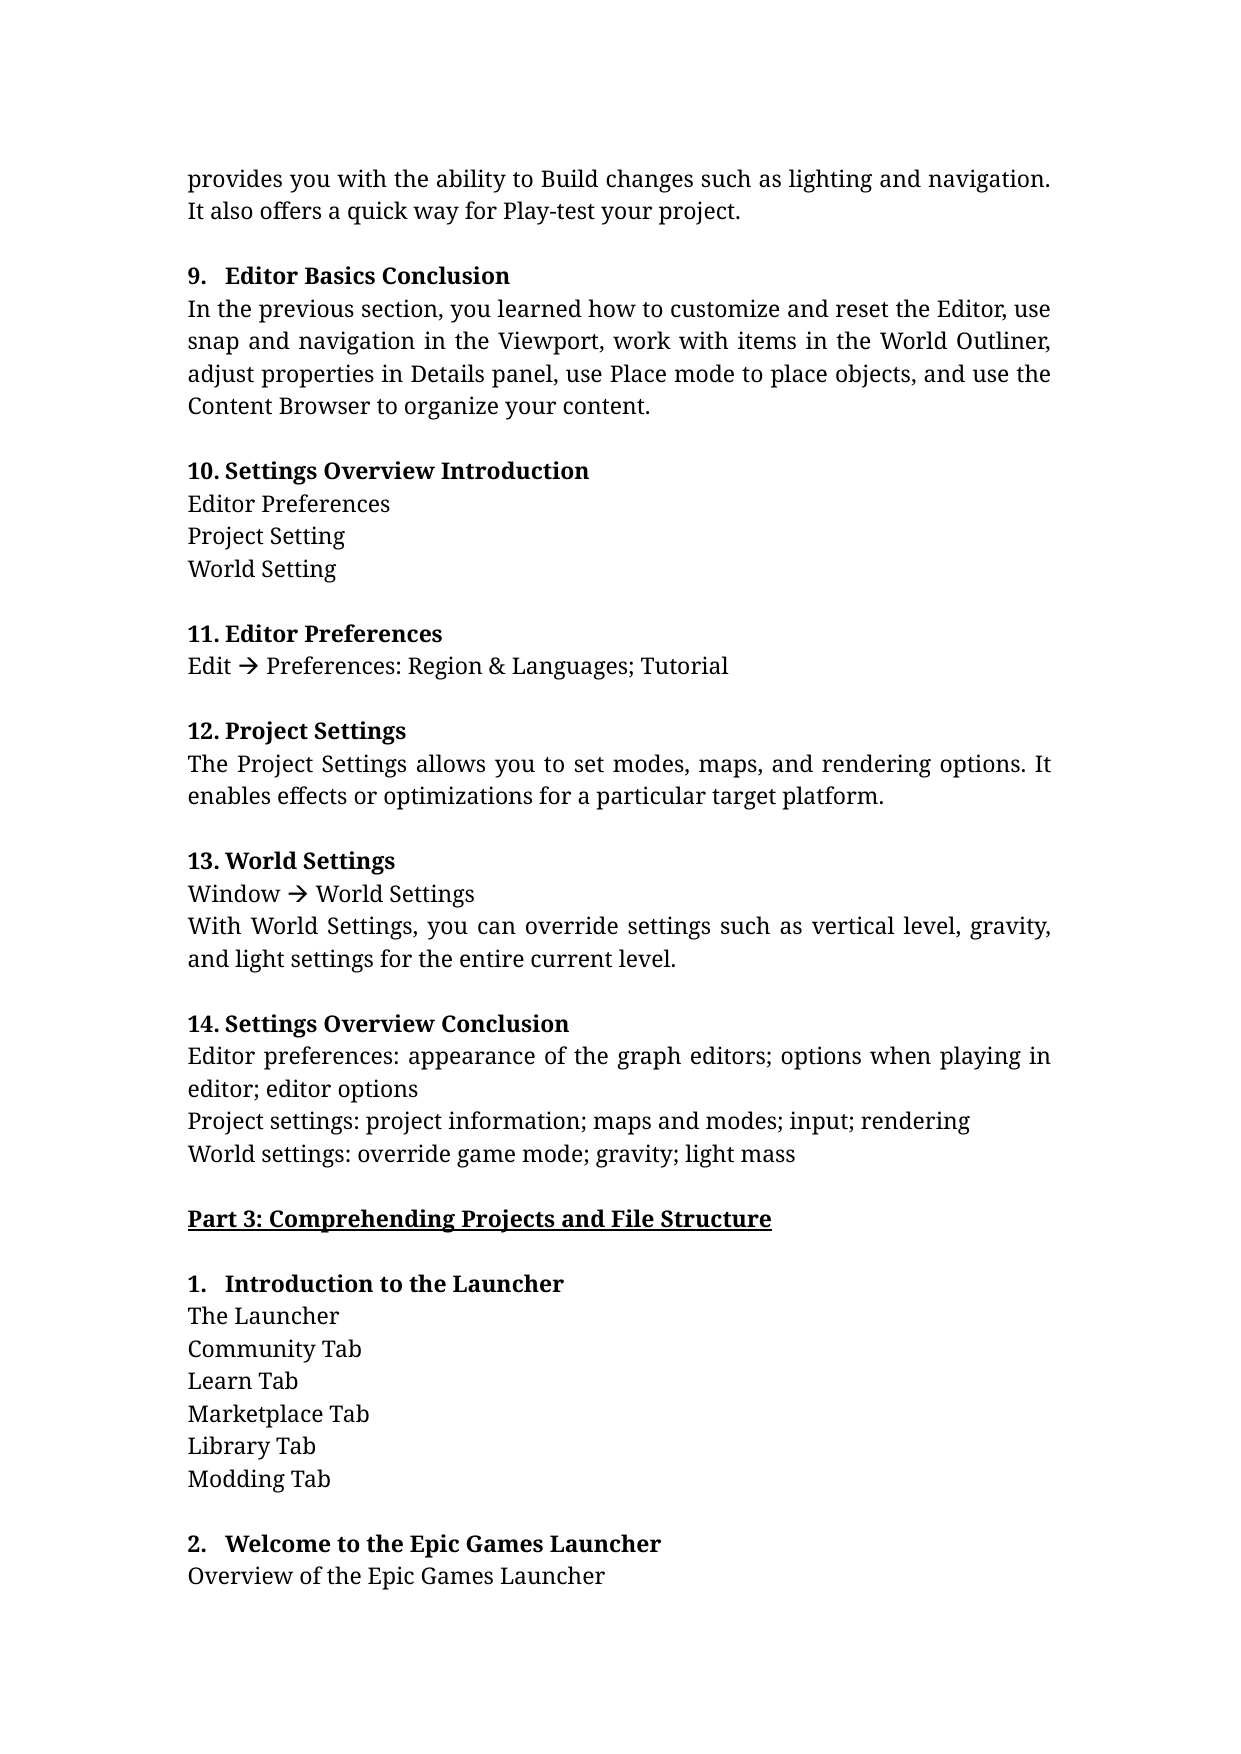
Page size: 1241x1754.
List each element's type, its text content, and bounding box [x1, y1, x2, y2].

list Settings Overview Conclusion [187, 1007, 1053, 1039]
list Settings Overview Introduction [187, 454, 1053, 487]
list Welcome to the Epic Games Launcher [187, 1527, 1053, 1559]
text World settings: override game mode; gravity; light mass [187, 1137, 1053, 1169]
text Marketplace Tab [187, 1397, 1053, 1429]
text Edit Preferences: Region & Languages; Tutorial [187, 649, 1053, 682]
list Editor Basics Conclusion [187, 259, 1053, 292]
text Part 3: Comprehending Projects and File Structure [187, 1202, 1053, 1234]
list Introduction to the Launcher [187, 1267, 1053, 1299]
text Window World Settings [187, 877, 1053, 909]
text World Setting [187, 552, 1053, 584]
text The Project Settings allows you to set modes, maps, and rendering options. It enables effects or optimizations for a particular target platform. [187, 747, 1053, 812]
text Editor Preferences [187, 487, 1053, 519]
list Editor Preferences [187, 617, 1053, 649]
text Editor preferences: appearance of the graph editors; options when playing in editor; editor options [187, 1039, 1053, 1104]
text Library Tab [187, 1429, 1053, 1462]
text Project settings: project information; maps and modes; input; rendering [187, 1104, 1053, 1137]
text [187, 162, 1053, 227]
list World Settings [187, 844, 1053, 877]
text Modding Tab [187, 1462, 1053, 1494]
text In the previous section, you learned how to customize and reset the Editor, use snap and navigation in the Viewport, work with items in the World Outliner, adjust properties in Details panel, use Place mode to place objects, and use the Content Browser to organize your content. [187, 292, 1053, 422]
text The Launcher [187, 1299, 1053, 1332]
list Project Settings [187, 714, 1053, 747]
text Learn Tab [187, 1364, 1053, 1397]
text With World Settings, you can override settings such as vertical level, gravity, and light settings for the entire current level. [187, 909, 1053, 974]
text Community Tab [187, 1332, 1053, 1364]
text Project Setting [187, 519, 1053, 552]
text Overview of the Epic Games Launcher [187, 1559, 1053, 1592]
